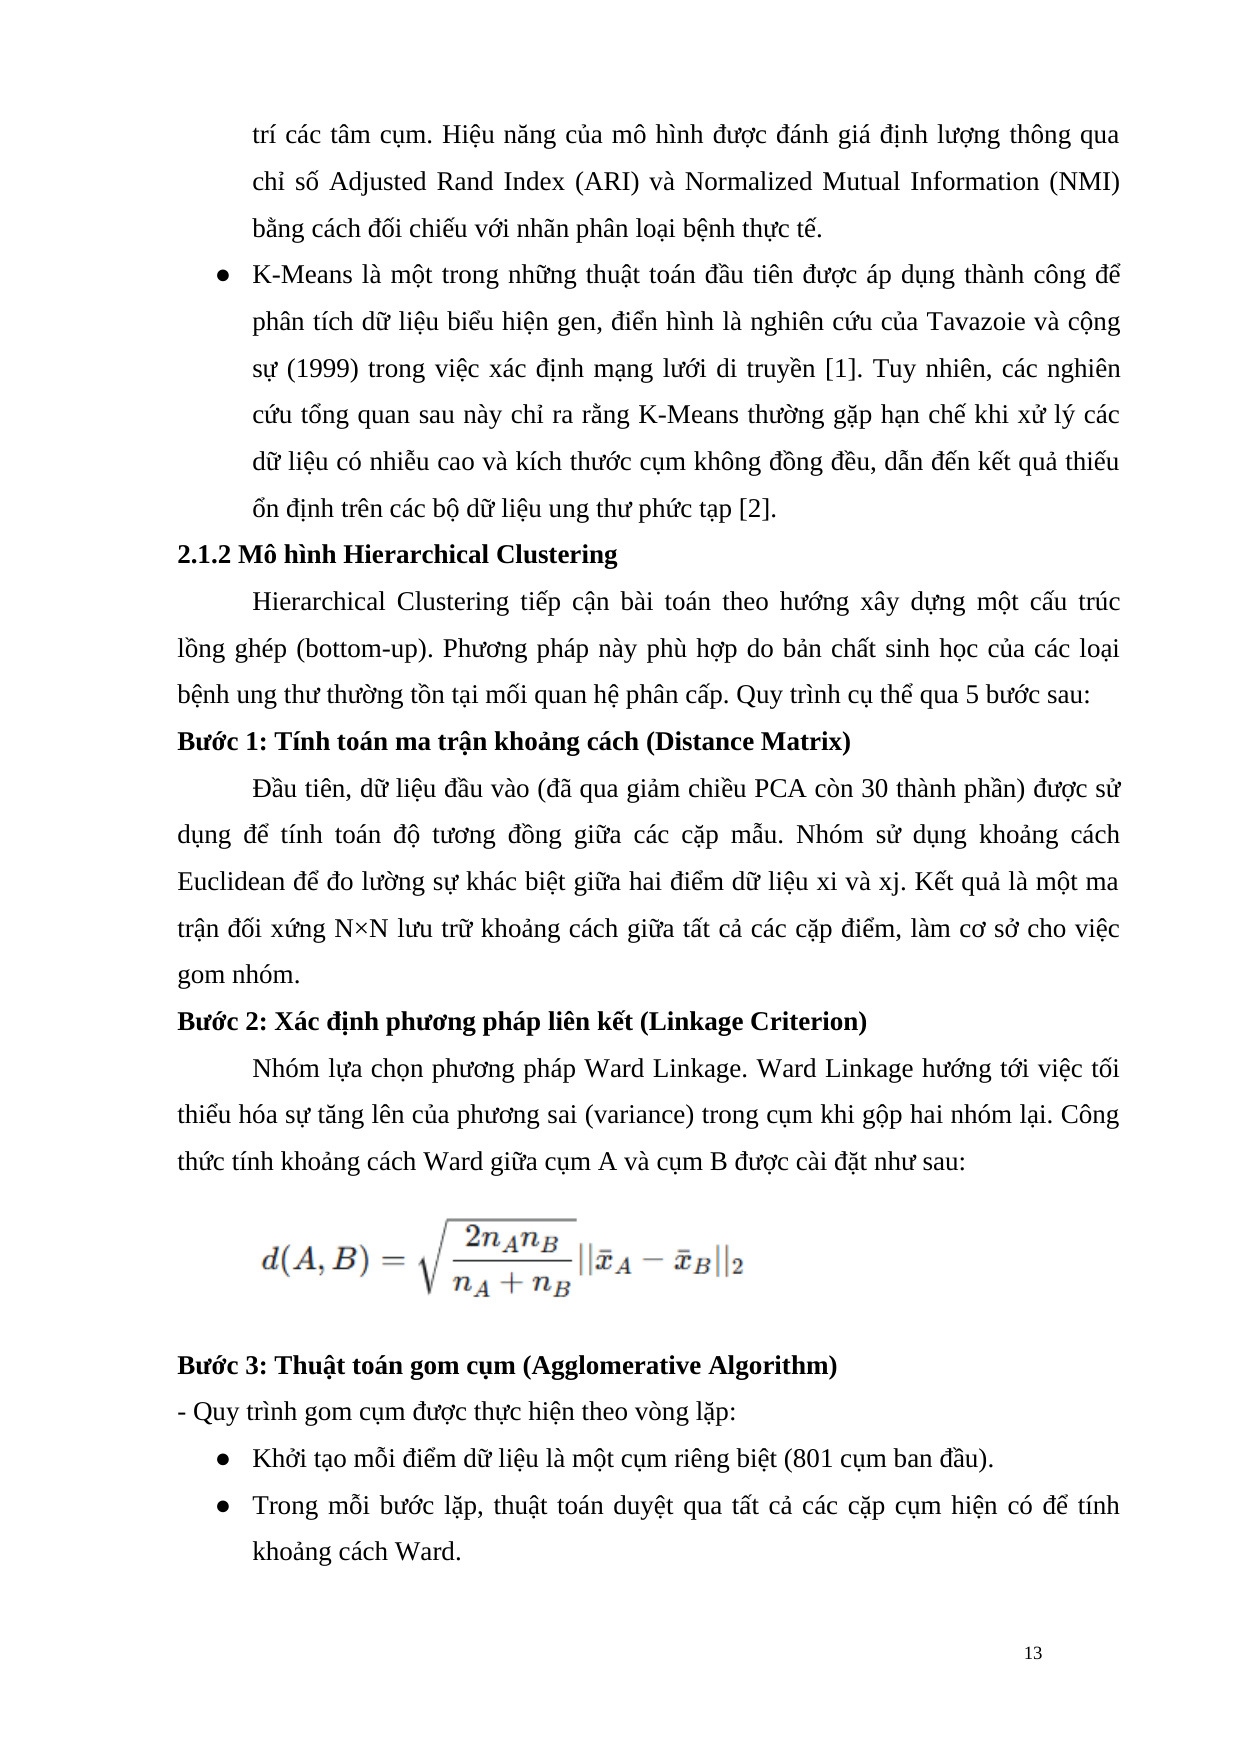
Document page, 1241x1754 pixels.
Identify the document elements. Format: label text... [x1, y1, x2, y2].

list Trong mỗi bước lặp, thuật toán duyệt qua tất cả các cặp cụm hiện có để tính khoảng cách Ward. [214, 1489, 1122, 1567]
text Bước 2: Xác định phương pháp liên kết (Linkage Criterion) [177, 1005, 1122, 1036]
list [214, 118, 1122, 243]
text Bước 1: Tính toán ma trận khoảng cách (Distance Matrix) [177, 725, 1122, 756]
list K-Means là một trong những thuật toán đầu tiên được áp dụng thành công để phân tích dữ liệu biểu hiện gen, điển hình là nghiên cứu của Tavazoie và cộng sự (1999) trong việc xác định mạng lưới di truyền [1]. Tuy nhiên, các nghiên cứu tổng quan sau này chỉ ra rằng K-Means thường gặp hạn chế khi xử lý các dữ liệu có nhiễu cao và kích thước cụm không đồng đều, dẫn đến kết quả thiếu ổn định trên các bộ dữ liệu ung thư phức tạp [2]. [214, 258, 1122, 523]
list Khởi tạo mỗi điểm dữ liệu là một cụm riêng biệt (801 cụm ban đầu). [214, 1442, 1122, 1473]
text Đầu tiên, dữ liệu đầu vào (đã qua giảm chiều PCA còn 30 thành phần) được sử dụng để tính toán độ tương đồng giữa các cặp mẫu. Nhóm sử dụng khoảng cách Euclidean để đo lường sự khác biệt giữa hai điểm dữ liệu xi và xj. Kết quả là một ma trận đối xứng N×N lưu trữ khoảng cách giữa tất cả các cặp điểm, làm cơ sở cho việc gom nhóm. [177, 772, 1122, 990]
text Hierarchical Clustering tiếp cận bài toán theo hướng xây dựng một cấu trúc lồng ghép (bottom-up). Phương pháp này phù hợp do bản chất sinh học của các loại bệnh ung thư thường tồn tại mối quan hệ phân cấp. Quy trình cụ thể qua 5 bước sau: [177, 585, 1122, 710]
picture [252, 1191, 762, 1334]
text Bước 3: Thuật toán gom cụm (Agglomerative Algorithm) [177, 1349, 1122, 1380]
text Nhóm lựa chọn phương pháp Ward Linkage. Ward Linkage hướng tới việc tối thiểu hóa sự tăng lên của phương sai (variance) trong cụm khi gộp hai nhóm lại. Công thức tính khoảng cách Ward giữa cụm A và cụm B được cài đặt như sau: [177, 1052, 1122, 1176]
text - Quy trình gom cụm được thực hiện theo vòng lặp: [177, 1395, 1122, 1427]
subtitle 2.1.2 Mô hình Hierarchical Clustering [177, 538, 1122, 570]
